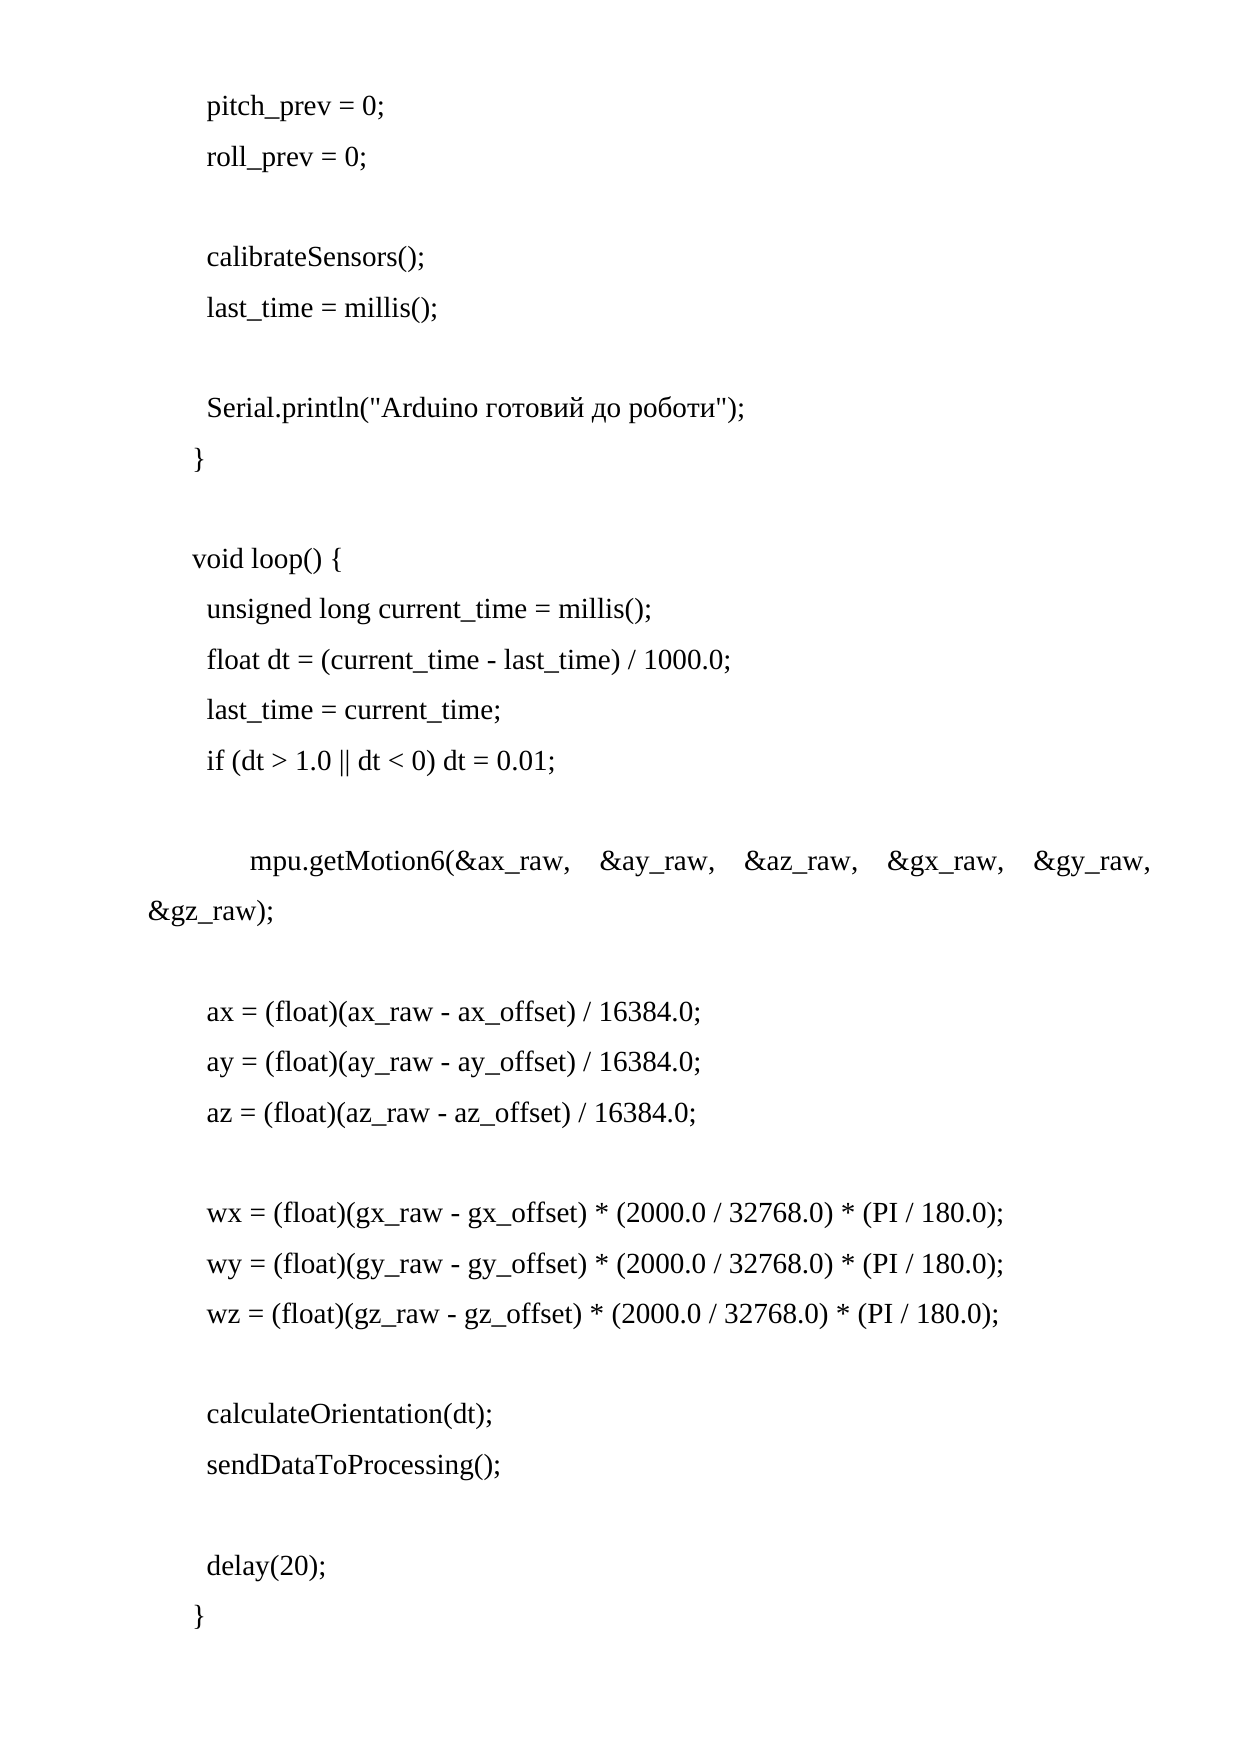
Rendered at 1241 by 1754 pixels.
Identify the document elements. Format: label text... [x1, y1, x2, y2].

text float dt = (current_time - last_time) / 1000.0; [148, 642, 1152, 676]
text wy = (float)(gy_raw - gy_offset) * (2000.0 / 32768.0) * (PI / 180.0); [148, 1246, 1152, 1279]
text last_time = millis(); [148, 290, 1152, 323]
text calibrateSensors(); [148, 239, 1152, 273]
text Serial.println("Arduino готовий до роботи"); [148, 390, 1152, 424]
text sendDataToProcessing(); [148, 1447, 1152, 1481]
text delay(20); [148, 1548, 1152, 1581]
text } [148, 441, 1152, 474]
text } [148, 1598, 1152, 1631]
text calculateOrientation(dt); [148, 1397, 1152, 1430]
text ax = (float)(ax_raw - ax_offset) / 16384.0; [148, 994, 1152, 1028]
text wx = (float)(gx_raw - gx_offset) * (2000.0 / 32768.0) * (PI / 180.0); [148, 1195, 1152, 1229]
text last_time = current_time; [148, 692, 1152, 726]
text mpu.getMotion6(&ax_raw, &ay_raw, &az_raw, &gx_raw, &gy_raw, &gz_raw); [148, 843, 1152, 927]
text void loop() { [148, 541, 1152, 575]
text pitch_prev = 0; [148, 88, 1152, 122]
text az = (float)(az_raw - az_offset) / 16384.0; [148, 1095, 1152, 1128]
text ay = (float)(ay_raw - ay_offset) / 16384.0; [148, 1044, 1152, 1078]
text wz = (float)(gz_raw - gz_offset) * (2000.0 / 32768.0) * (PI / 180.0); [148, 1296, 1152, 1329]
text unsigned long current_time = millis(); [148, 592, 1152, 625]
text if (dt > 1.0 || dt < 0) dt = 0.01; [148, 743, 1152, 776]
text roll_prev = 0; [148, 139, 1152, 172]
